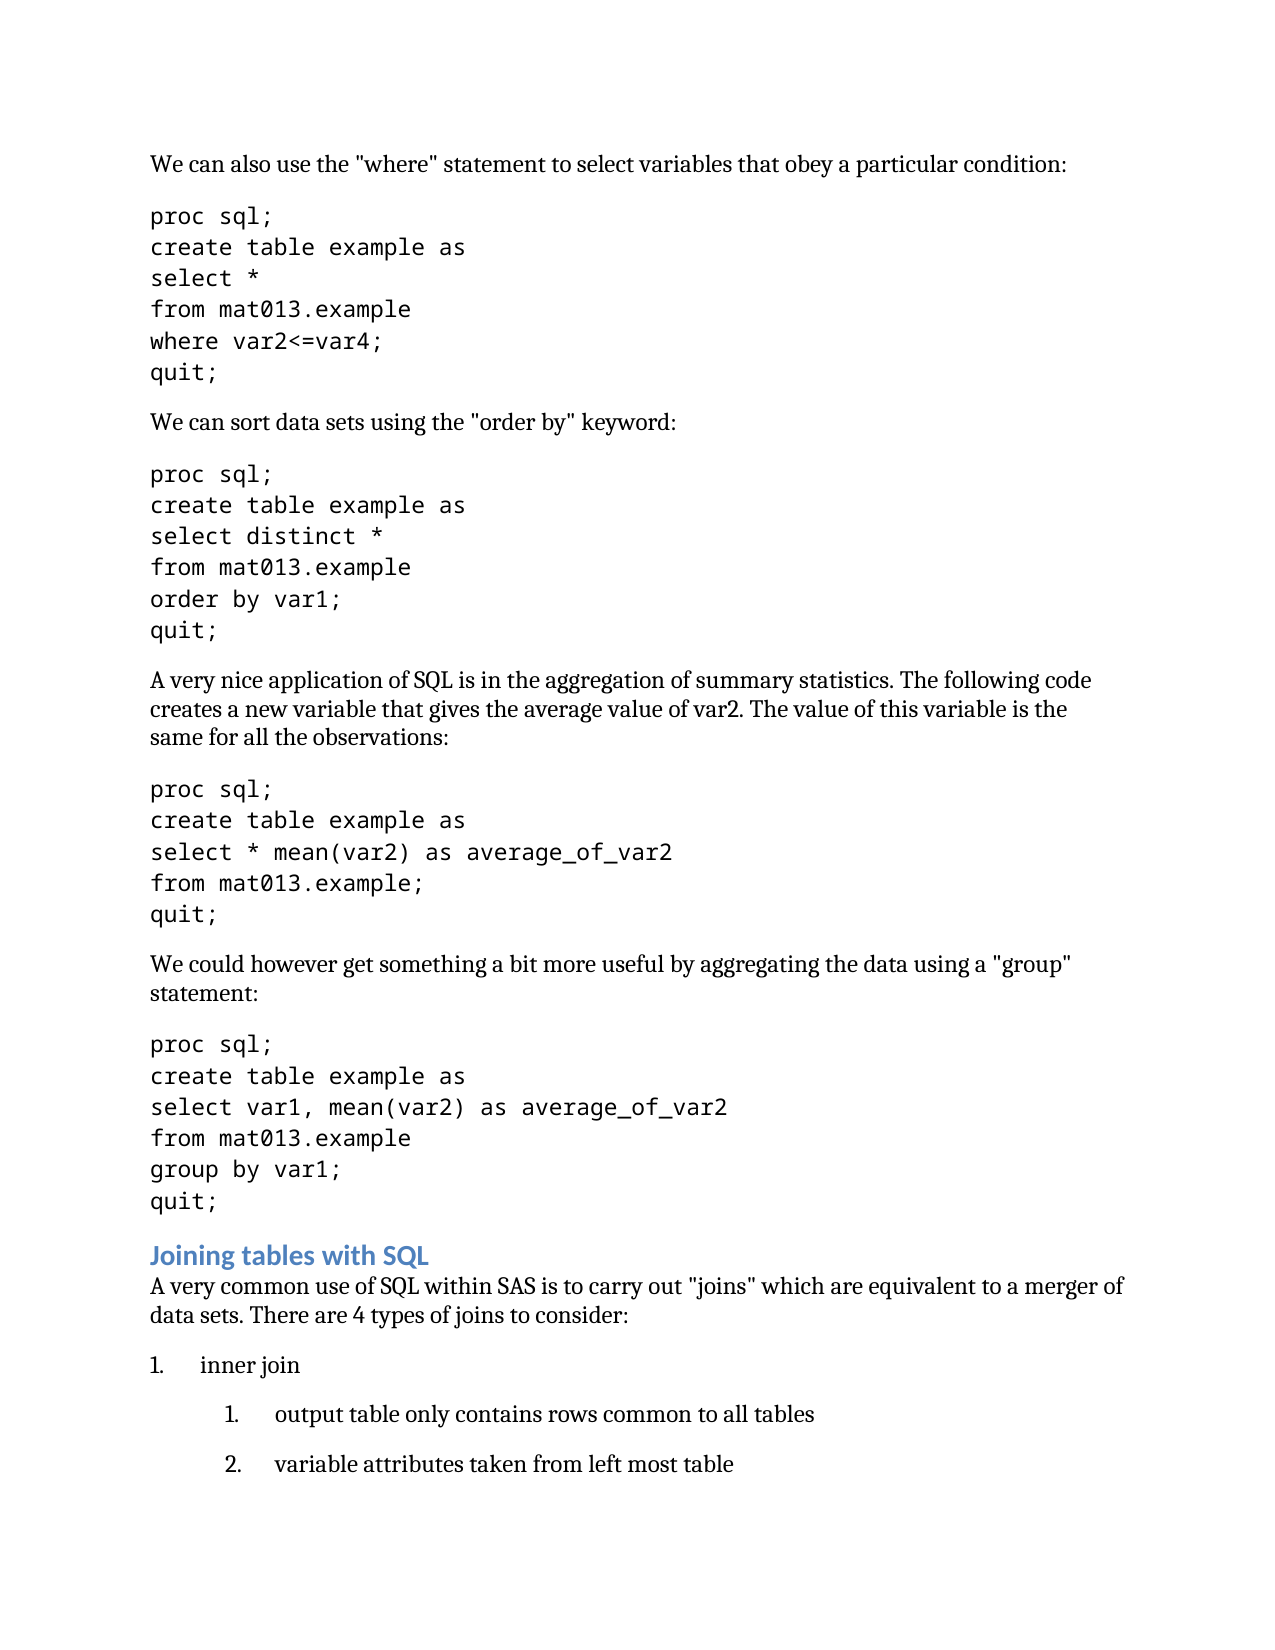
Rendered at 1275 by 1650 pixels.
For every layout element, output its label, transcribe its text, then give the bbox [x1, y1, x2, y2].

text We can also use the "where" statement to select variables that obey a particular condition: [150, 150, 1125, 179]
text A very nice application of SQL is in the aggregation of summary statistics. The following code creates a new variable that gives the average value of var2. The value of this variable is the same for all the observations: [150, 666, 1125, 752]
text We could however get something a bit more useful by aggregating the data using a "group" statement: [150, 950, 1125, 1007]
list inner join [150, 1351, 1125, 1379]
text We can sort data sets using the "order by" keyword: [150, 408, 1125, 437]
text A very common use of SQL within SAS is to carry out "joins" which are equivalent to a merger of data sets. There are 4 types of joins to consider: [150, 1272, 1125, 1330]
text proc sql;create table example asselect var1, mean(var2) as average_of_var2from mat013.examplegroup by var1;quit; [150, 1028, 1125, 1216]
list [225, 1450, 1125, 1478]
text proc sql;create table example asselect distinct *from mat013.exampleorder by var1;quit; [150, 457, 1125, 645]
text proc sql;create table example asselect *from mat013.examplewhere var2<=var4;quit; [150, 199, 1125, 387]
subtitle Joining tables with SQL [150, 1237, 1125, 1272]
list output table only contains rows common to all tables [225, 1400, 1125, 1429]
text proc sql;create table example asselect * mean(var2) as average_of_var2from mat013.example;quit; [150, 773, 1125, 929]
